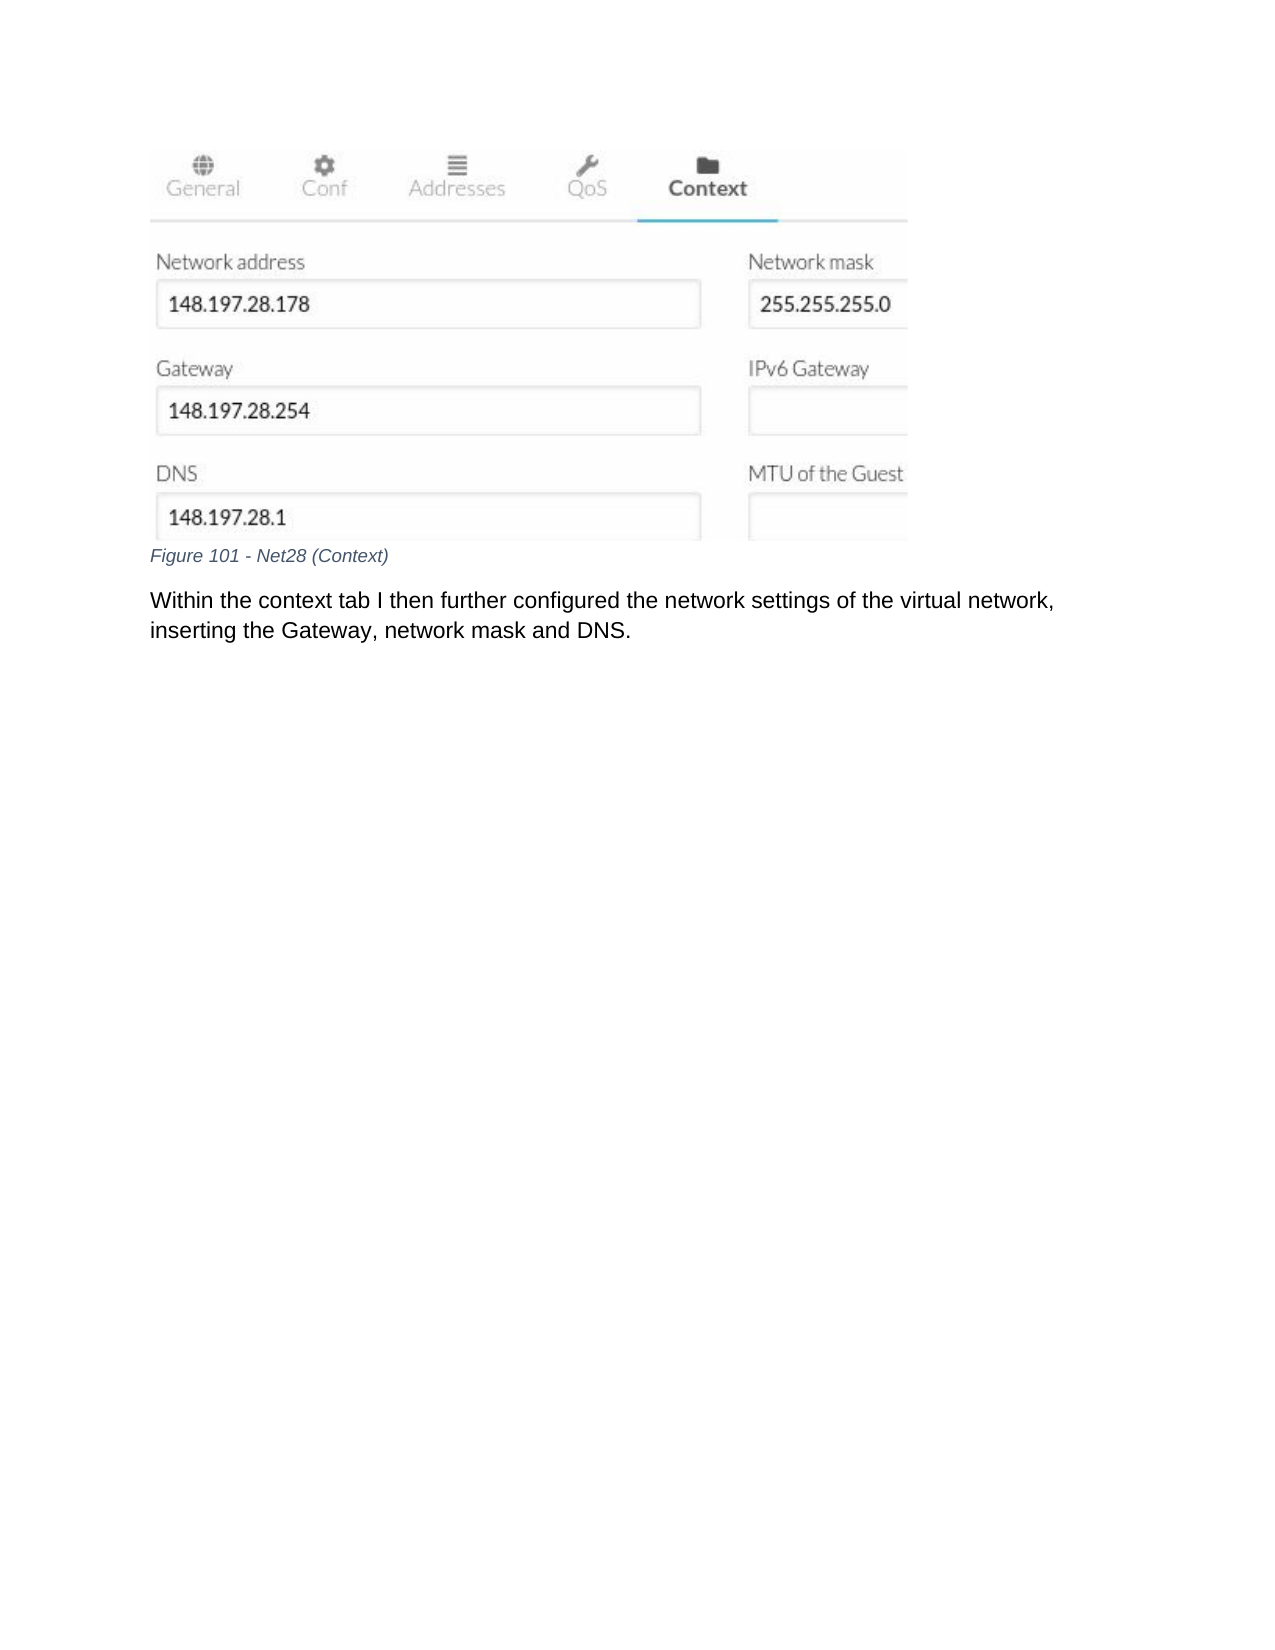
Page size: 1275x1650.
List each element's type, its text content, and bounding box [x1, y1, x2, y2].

picture [150, 150, 908, 541]
text Within the context tab I then further configured the network settings of the virtual network, inserting the Gateway, network mask and DNS. [150, 587, 1125, 643]
text Figure 101 - Net28 (Context) [150, 544, 1125, 566]
